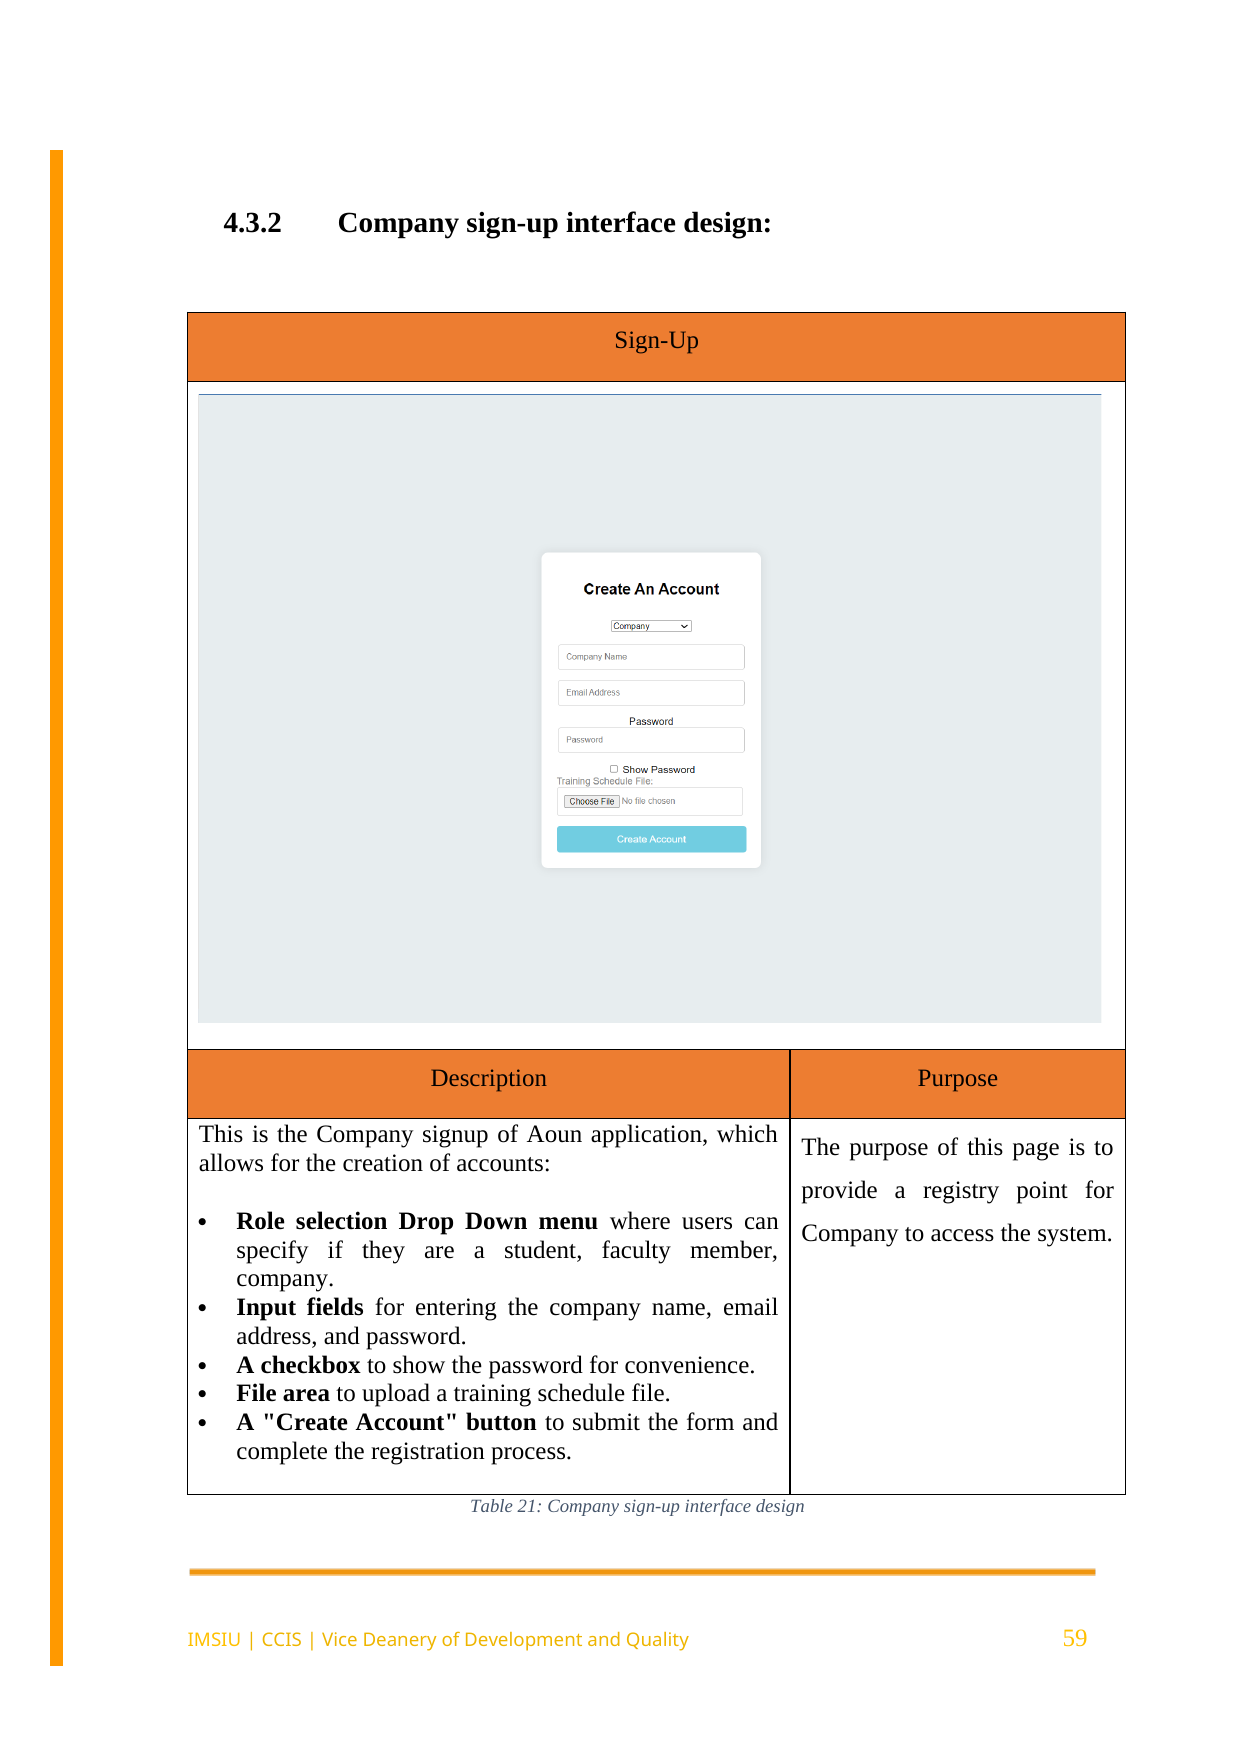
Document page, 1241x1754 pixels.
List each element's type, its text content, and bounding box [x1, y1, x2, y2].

table_cell The purpose of this page is to provide a registry point for Company to access the system. [791, 1119, 1125, 1494]
picture [198, 394, 1102, 1023]
table_cell [188, 382, 1125, 1049]
table_cell This is the Company signup of Aoun application, which allows for the creation of accounts: Role selection Drop Down menu where users can specify if they are a student, faculty member, company. Input fields for entering the company name, email address, and password. A checkbox to show the password for convenience. File area to upload a training schedule file. A "Create Account" button to submit the form and complete the registration process. [188, 1119, 789, 1494]
table_header Sign-Up [188, 313, 1125, 381]
list Company sign-up interface design: [223, 206, 1090, 239]
table_cell Description [188, 1050, 789, 1118]
table_cell Purpose [791, 1050, 1125, 1118]
picture [187, 1567, 1100, 1576]
